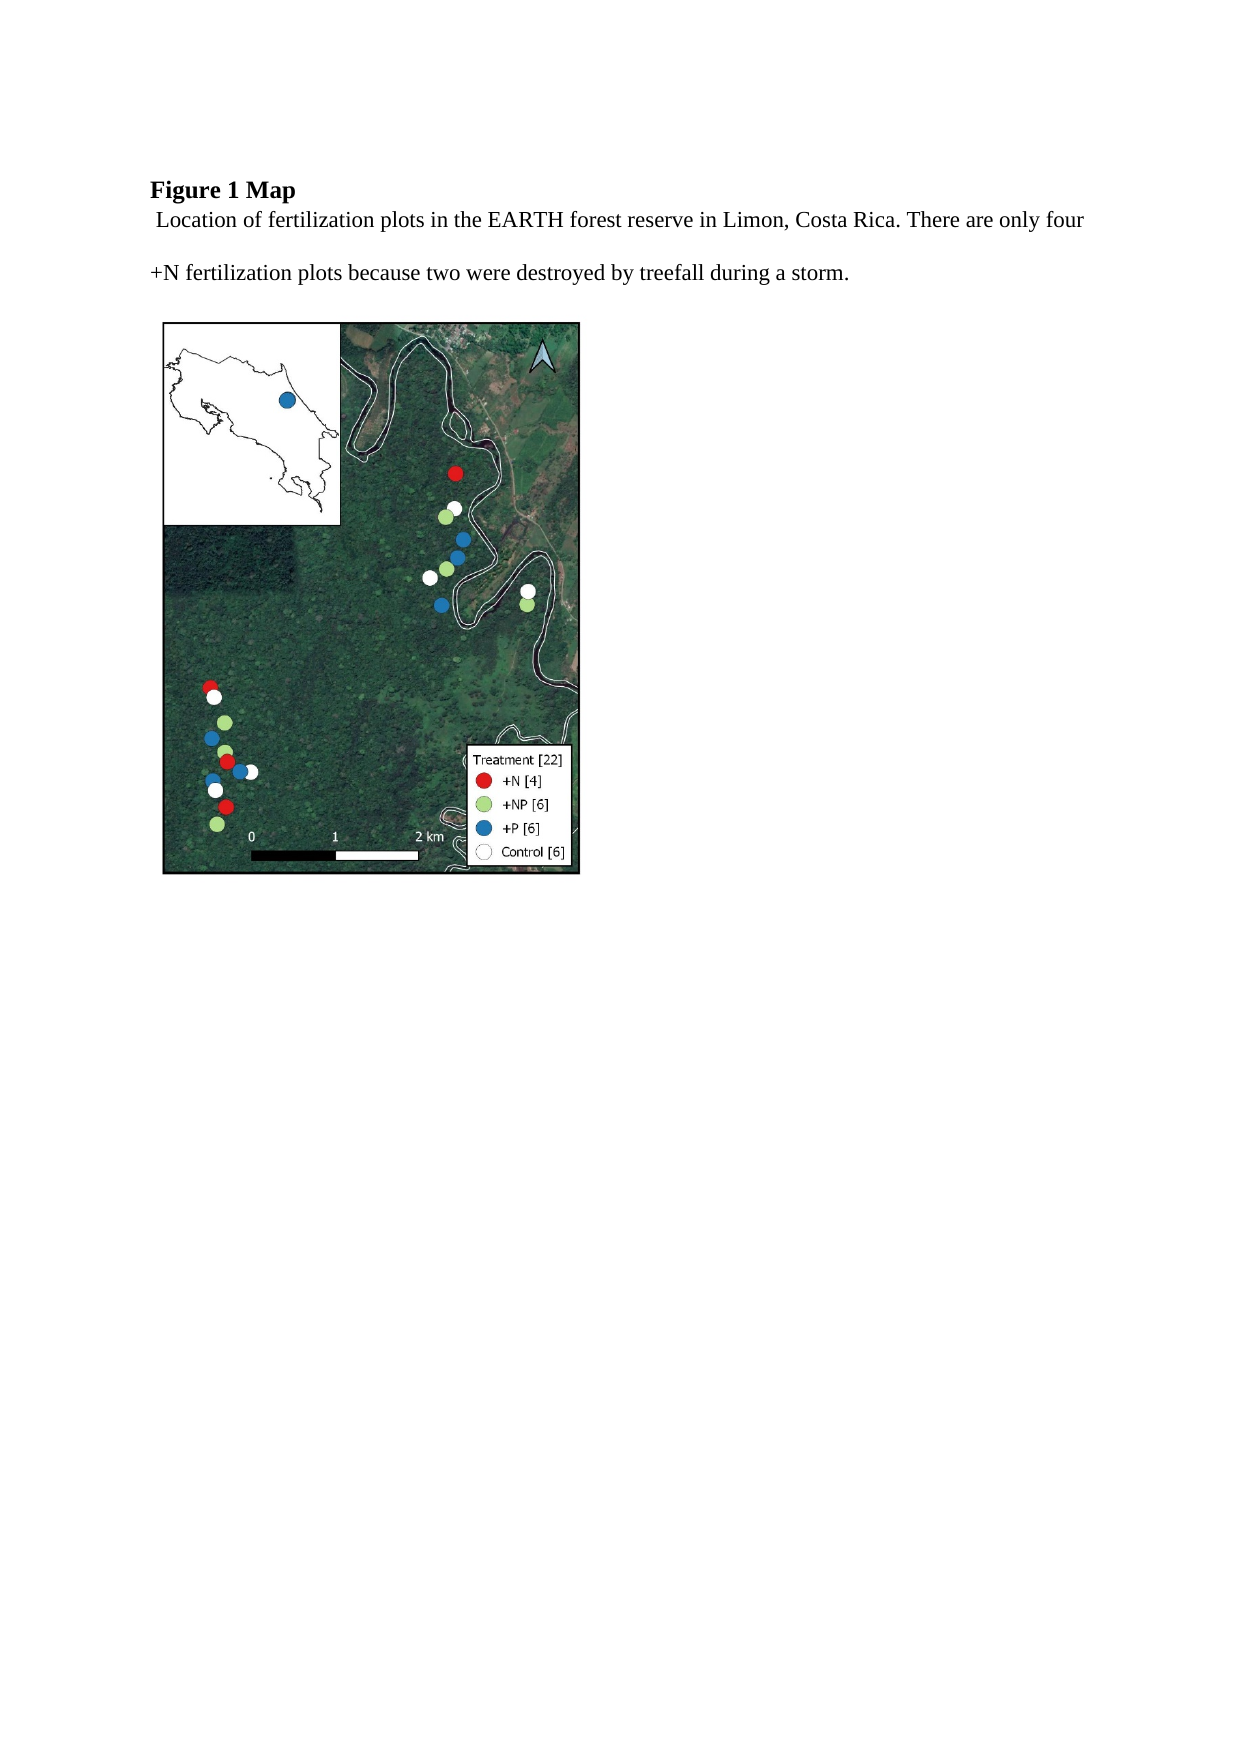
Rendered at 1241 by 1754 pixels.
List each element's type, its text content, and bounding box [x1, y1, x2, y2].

subtitle Figure 1 Map [150, 175, 1090, 204]
text Location of fertilization plots in the EARTH forest reserve in Limon, Costa Rica. There are only four +N fertilization plots because two were destroyed by treefall during a storm. [150, 206, 1090, 285]
picture [150, 311, 590, 883]
